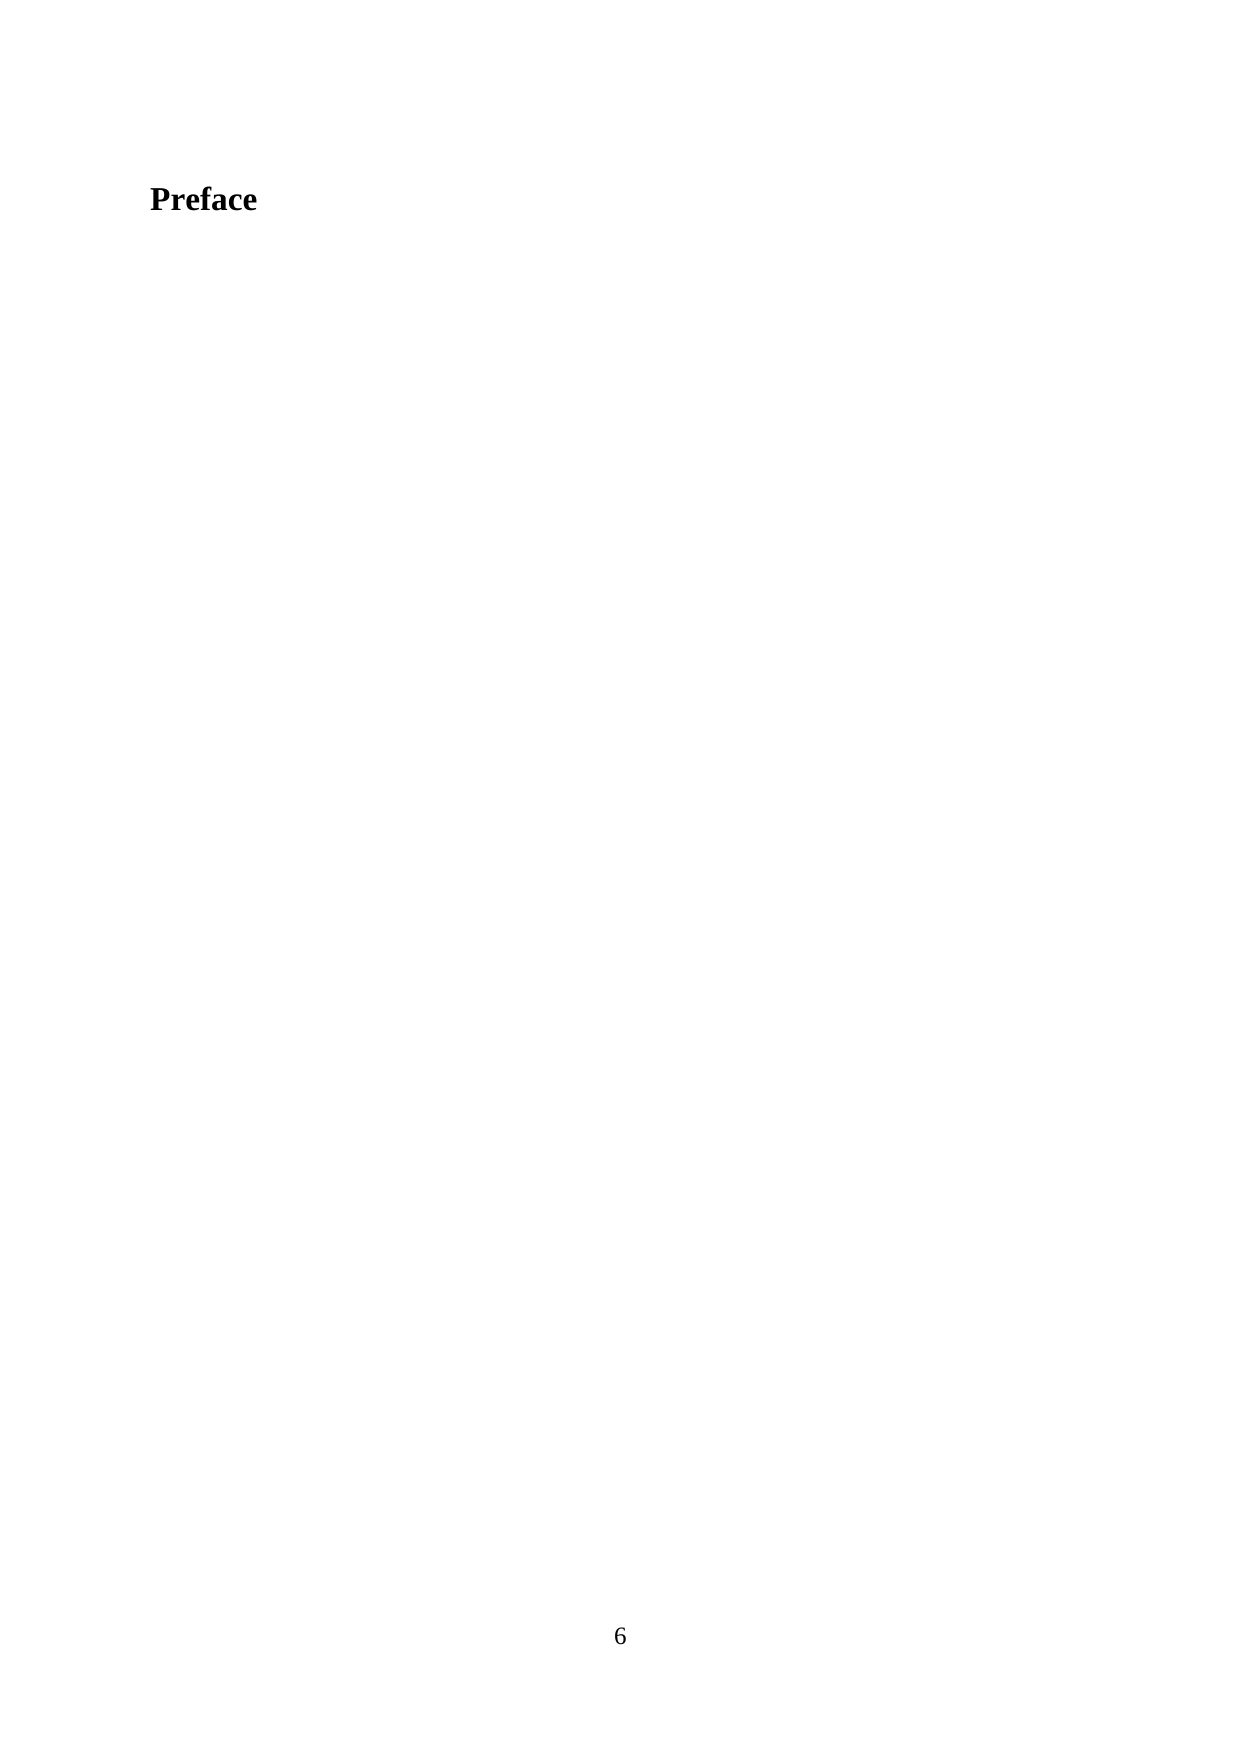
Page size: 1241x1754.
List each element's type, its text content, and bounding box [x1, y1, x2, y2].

text Preface [150, 179, 1090, 217]
